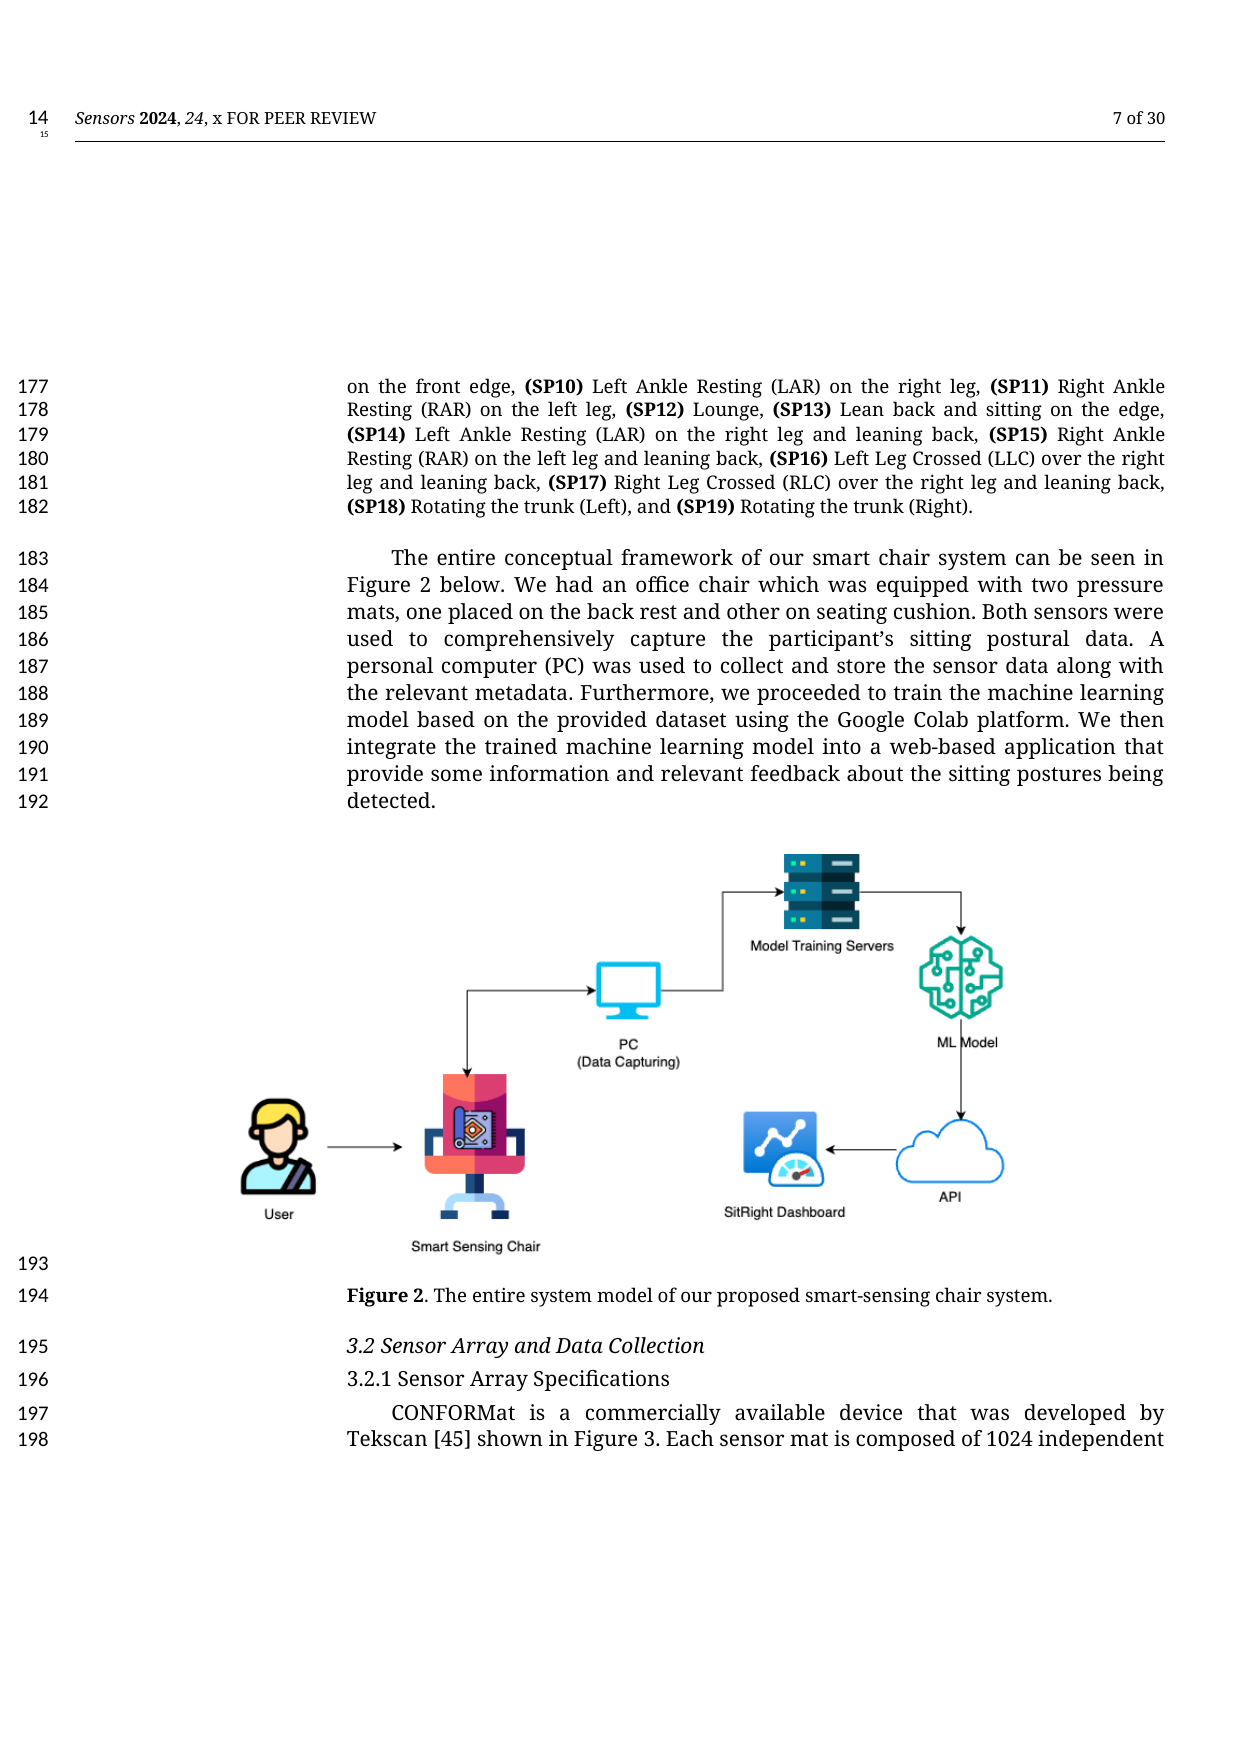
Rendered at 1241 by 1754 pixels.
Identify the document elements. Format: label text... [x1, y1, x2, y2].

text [347, 374, 1165, 519]
subtitle 3.2 Sensor Array and Data Collection [347, 1332, 1165, 1359]
picture [832, 861, 852, 865]
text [347, 1398, 1165, 1452]
text Figure 2. The entire system model of our proposed smart-sensing chair system. [347, 1283, 1165, 1307]
subtitle 3.2.1 Sensor Array Specifications [347, 1365, 1165, 1392]
text The entire conceptual framework of our smart chair system can be seen in Figure 2 below. We had an office chair which was equipped with two pressure mats, one placed on the back rest and other on seating cushion. Both sensors were used to comprehensively capture the participant’s sitting postural data. A personal computer (PC) was used to collect and store the sensor data along with the relevant metadata. Furthermore, we proceeded to train the machine learning model based on the provided dataset using the Google Colab platform. We then integrate the trained machine learning model into a web-based application that provide some information and relevant feedback about the sitting postures being detected. [347, 544, 1165, 815]
picture [832, 918, 852, 922]
picture [230, 854, 1010, 1262]
